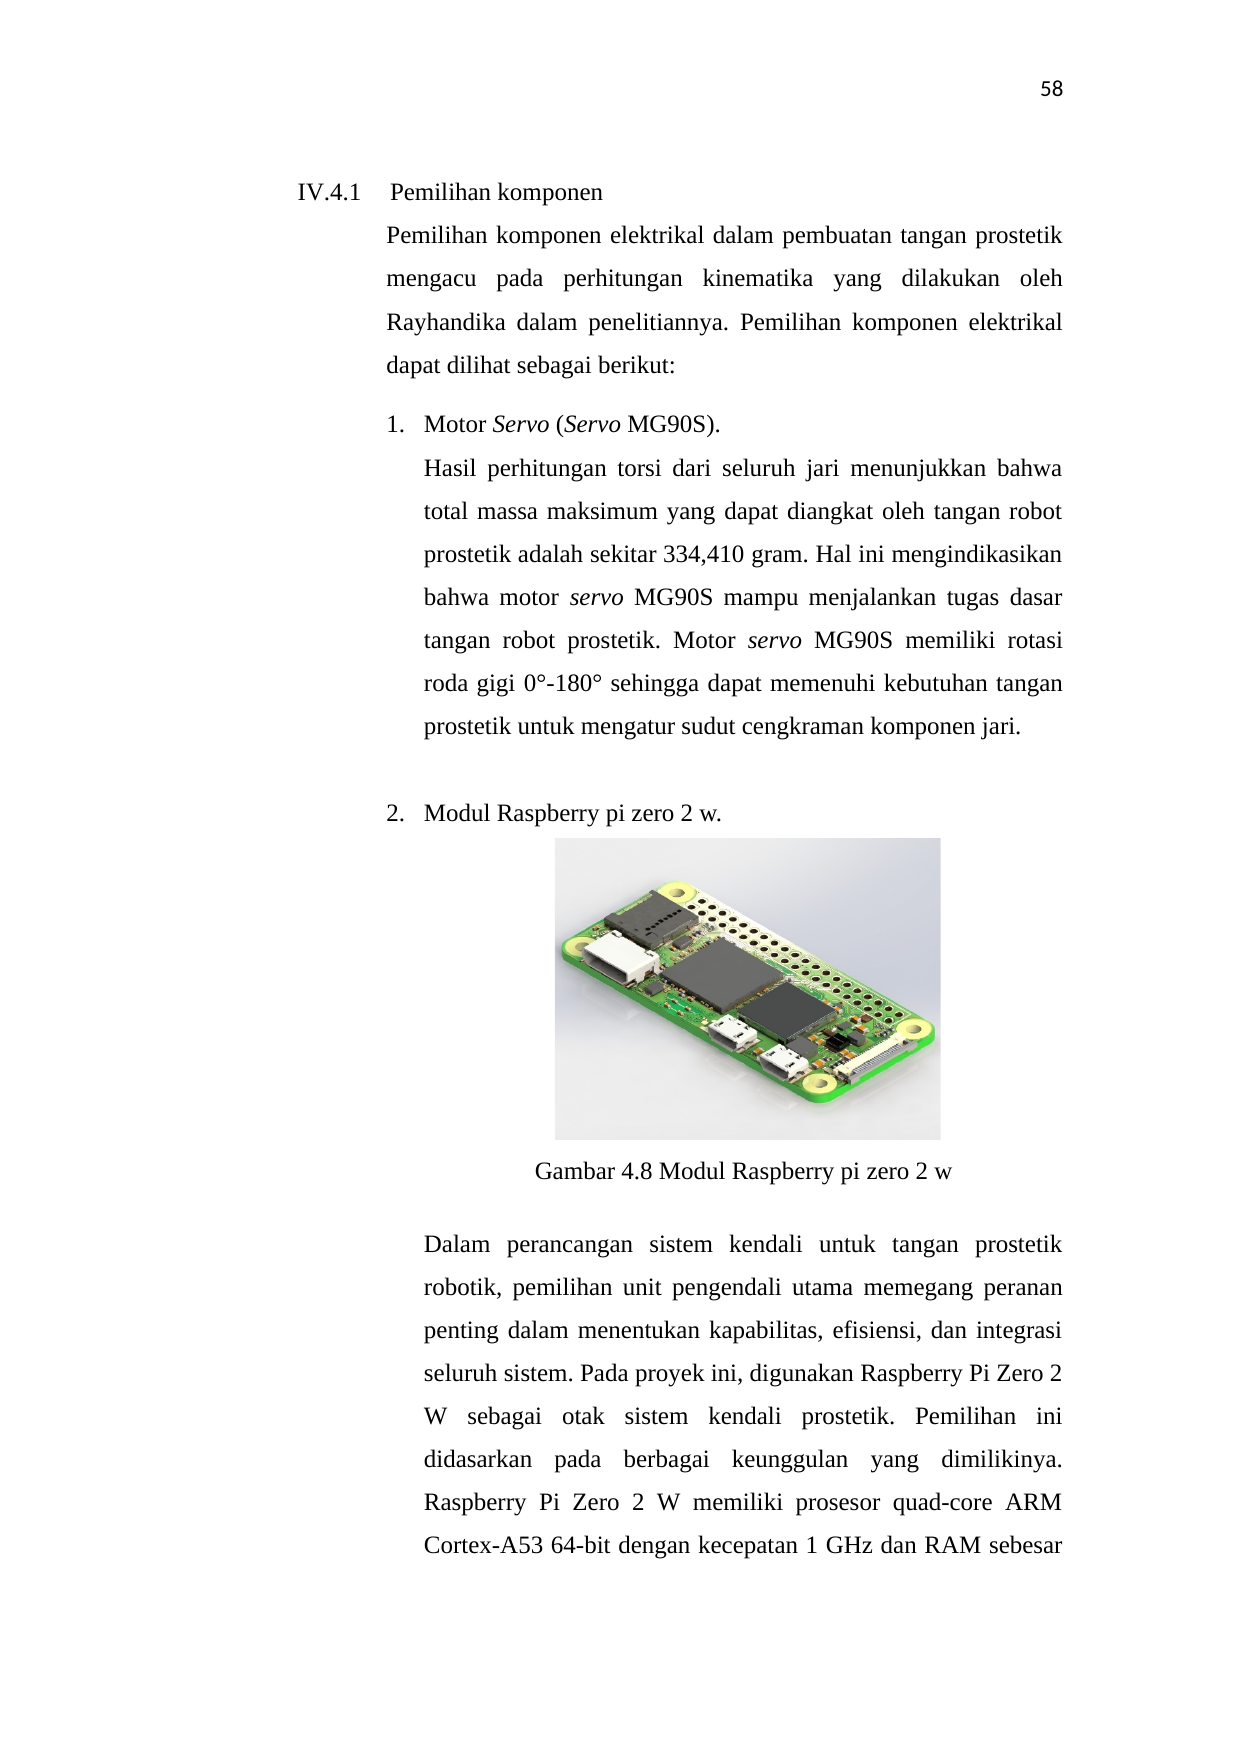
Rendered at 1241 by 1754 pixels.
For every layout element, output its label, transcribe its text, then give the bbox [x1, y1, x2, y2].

text Pemilihan komponen elektrikal dalam pembuatan tangan prostetik mengacu pada perhitungan kinematika yang dilakukan oleh Rayhandika dalam penelitiannya. Pemilihan komponen elektrikal dapat dilihat sebagai berikut: [386, 220, 1063, 378]
list Motor Servo (Servo MG90S). [386, 409, 1063, 438]
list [424, 1229, 1063, 1559]
text Gambar 4.8 Modul Raspberry pi zero 2 w [349, 1156, 1063, 1185]
list Modul Raspberry pi zero 2 w. [386, 798, 1063, 826]
subtitle Pemilihan komponen [297, 177, 1063, 206]
list Hasil perhitungan torsi dari seluruh jari menunjukkan bahwa total massa maksimum yang dapat diangkat oleh tangan robot prostetik adalah sekitar 334,410 gram. Hal ini mengindikasikan bahwa motor servo MG90S mampu menjalankan tugas dasar tangan robot prostetik. Motor servo MG90S memiliki rotasi roda gigi 0°-180° sehingga dapat memenuhi kebutuhan tangan prostetik untuk mengatur sudut cengkraman komponen jari. [424, 453, 1063, 740]
picture [554, 838, 941, 1140]
